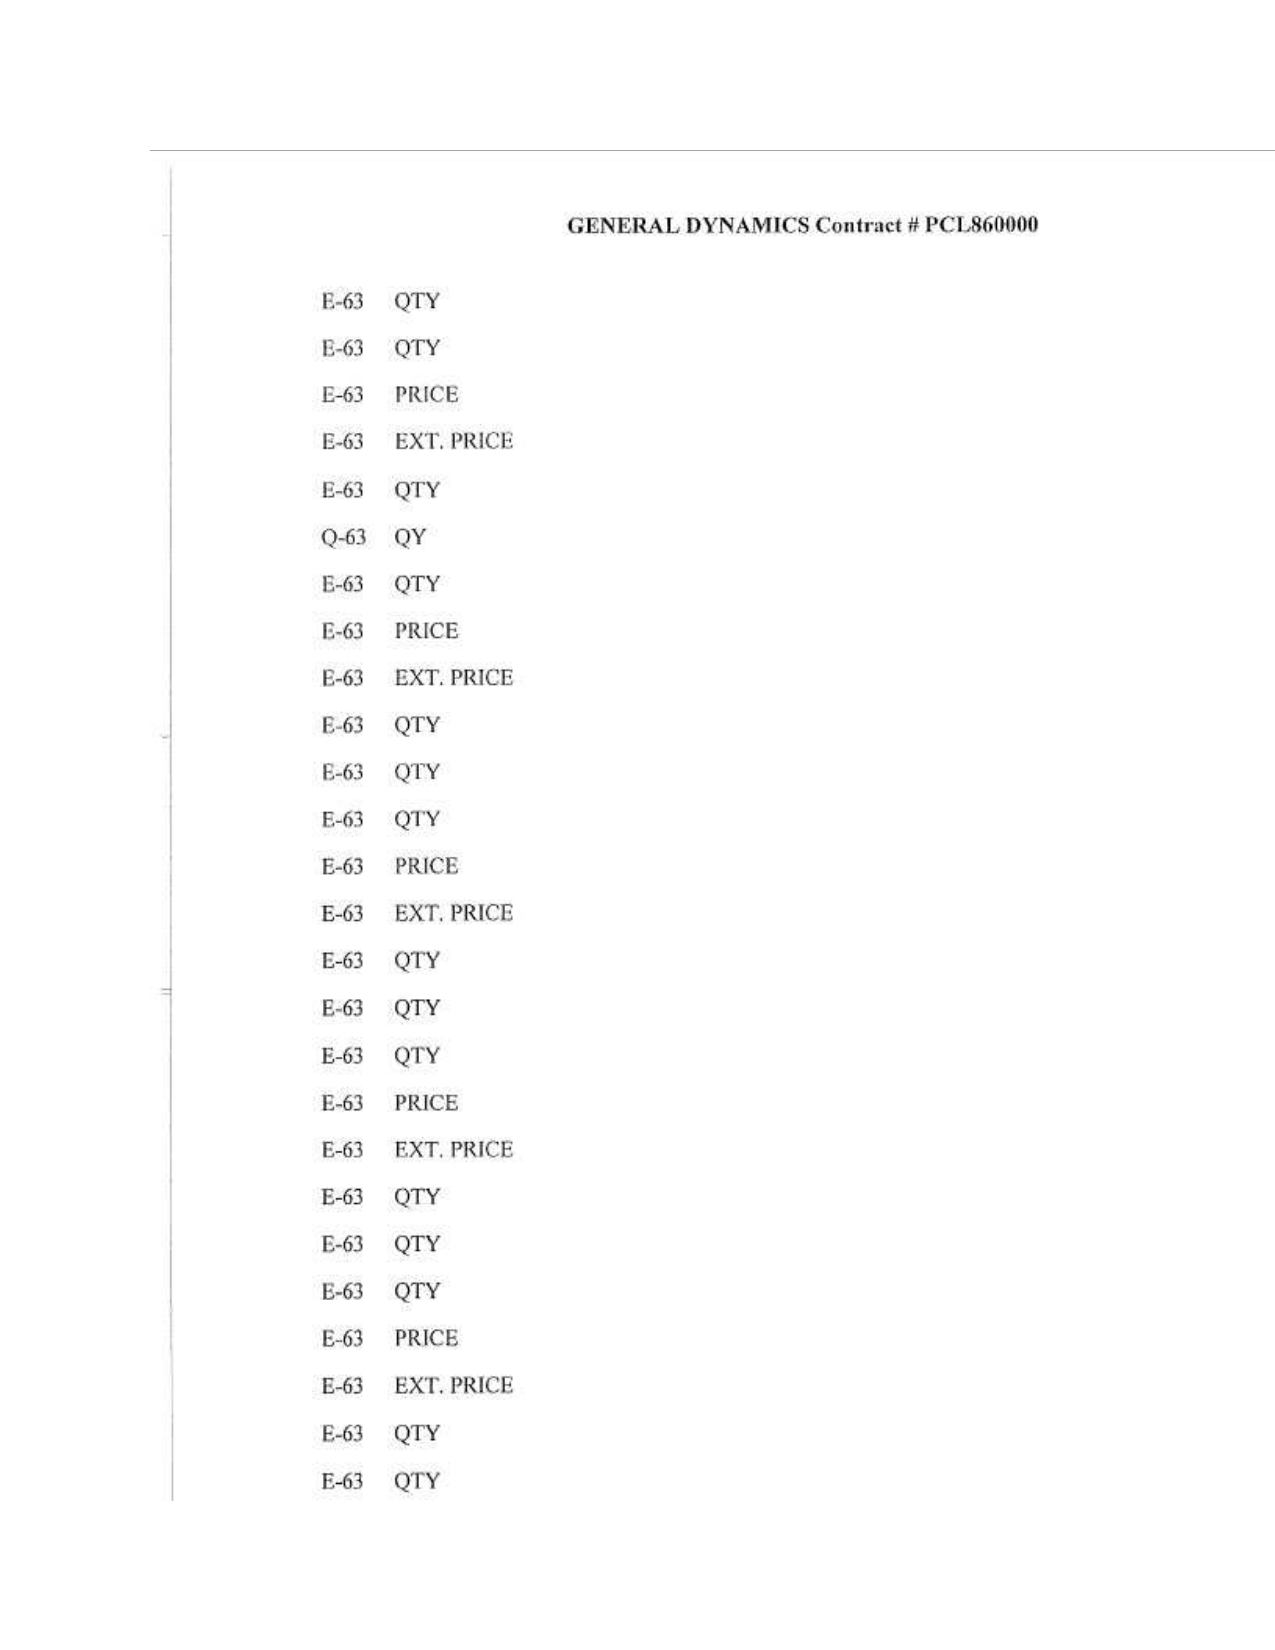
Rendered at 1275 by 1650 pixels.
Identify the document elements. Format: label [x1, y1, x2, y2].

picture [150, 150, 1275, 1501]
